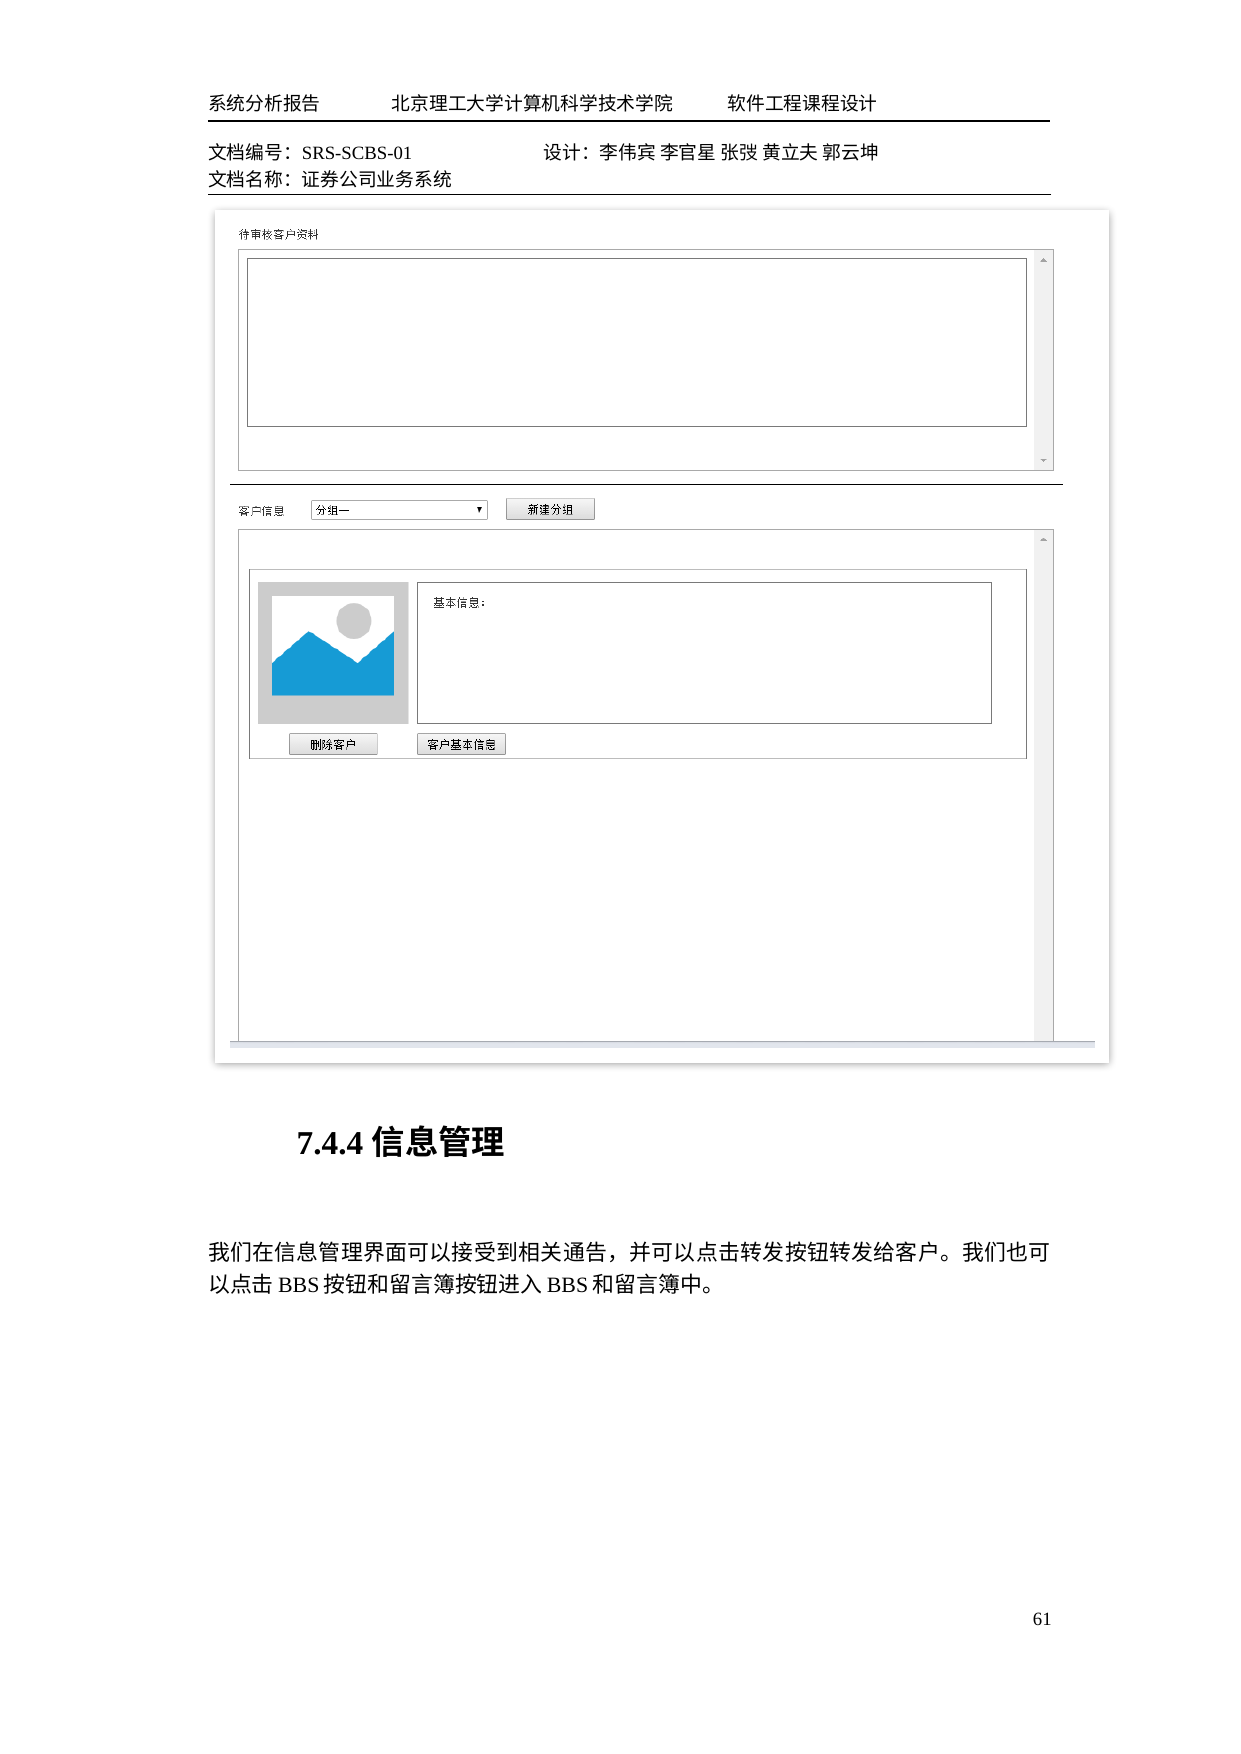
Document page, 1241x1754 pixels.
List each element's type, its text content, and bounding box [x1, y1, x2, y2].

subtitle 7.4.4 信息管理 [208, 1107, 1051, 1172]
picture [230, 225, 1095, 1048]
text 我们在信息管理界面可以接受到相关通告，并可以点击转发按钮转发给客户。我们也可以点击BBS按钮和留言簿按钮进入BBS和留言簿中。 [208, 1234, 1051, 1299]
